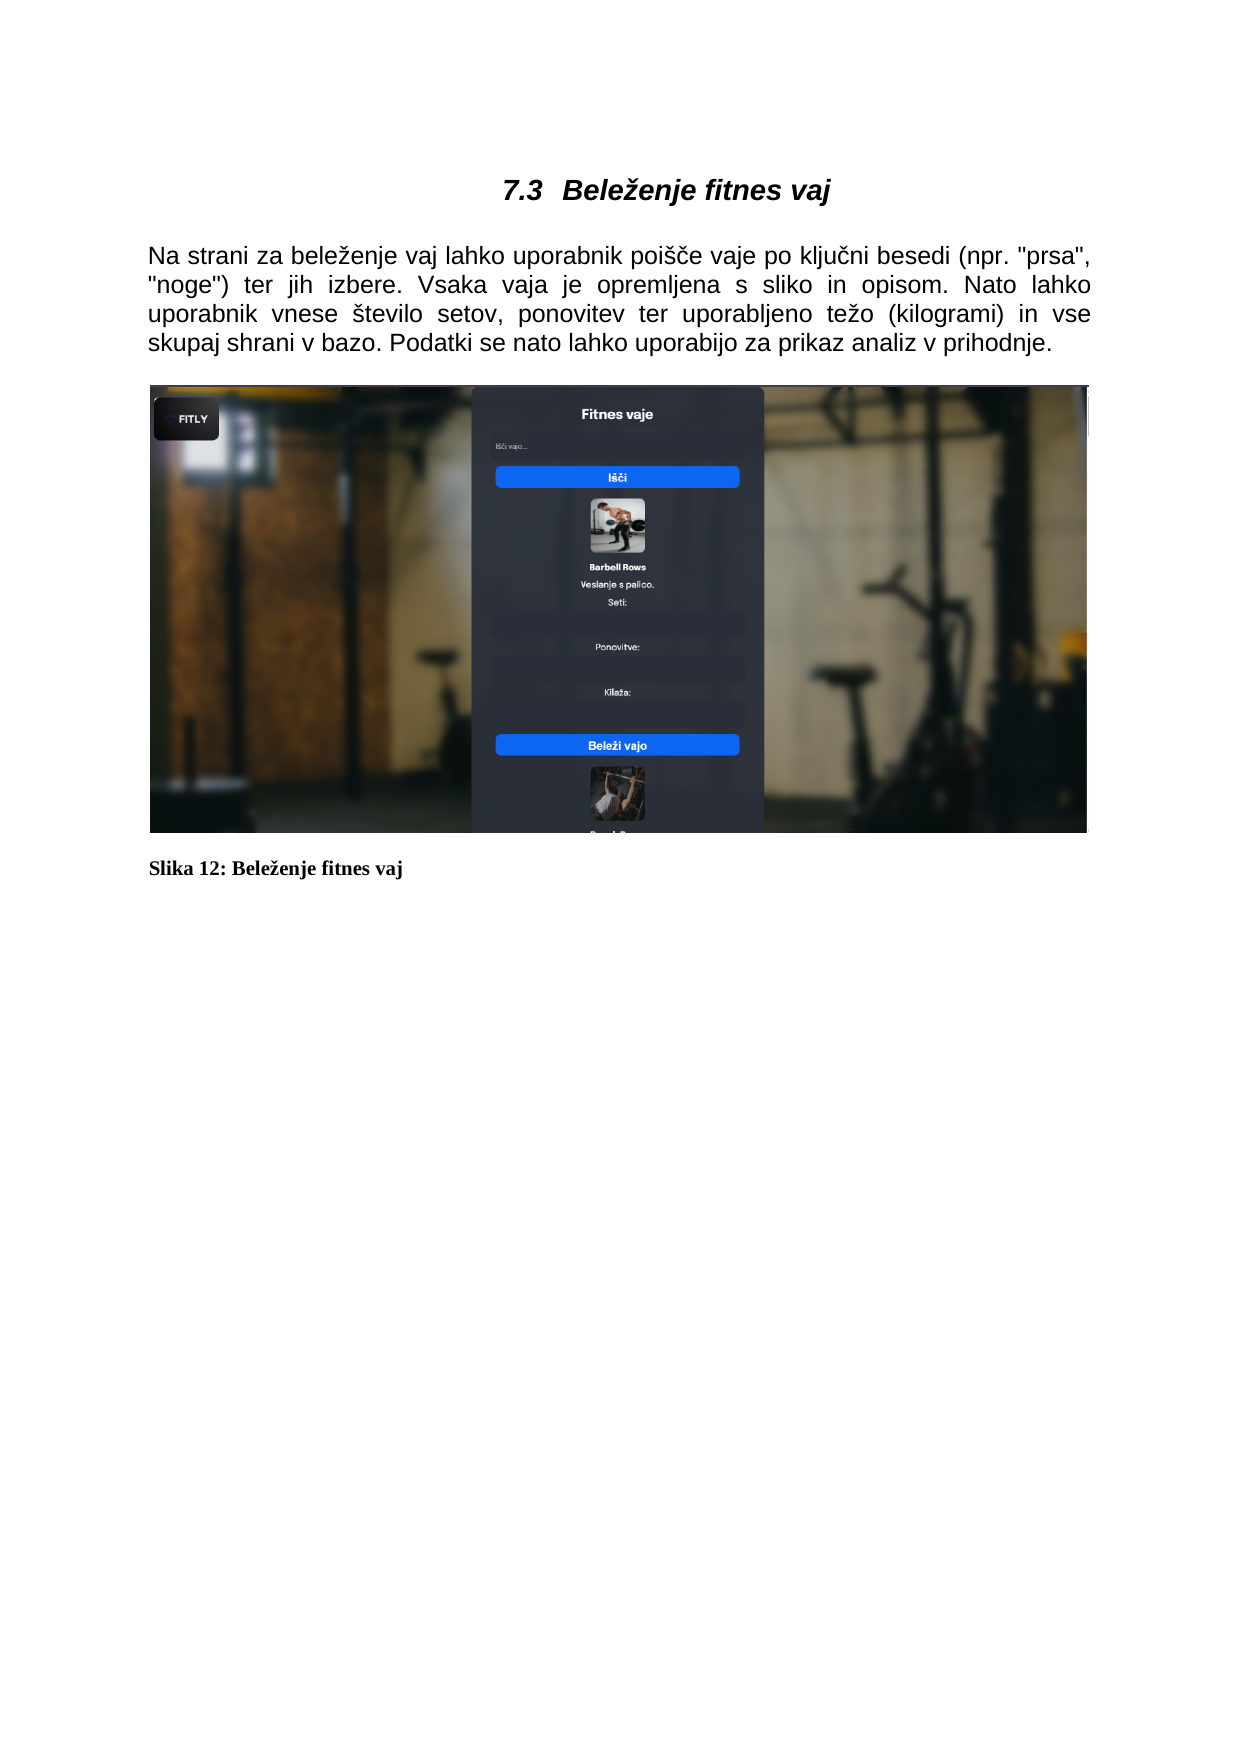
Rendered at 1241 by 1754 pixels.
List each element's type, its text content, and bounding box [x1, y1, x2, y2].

subtitle Beleženje fitnes vaj [502, 173, 1092, 206]
picture [148, 385, 1089, 832]
text Na strani za beleženje vaj lahko uporabnik poišče vaje po ključni besedi (npr. "prsa", "noge") ter jih izbere. Vsaka vaja je opremljena s sliko in opisom. Nato lahko uporabnik vnese število setov, ponovitev ter uporabljeno težo (kilogrami) in vse skupaj shrani v bazo. Podatki se nato lahko uporabijo za prikaz analiz v prihodnje. [148, 241, 1092, 356]
